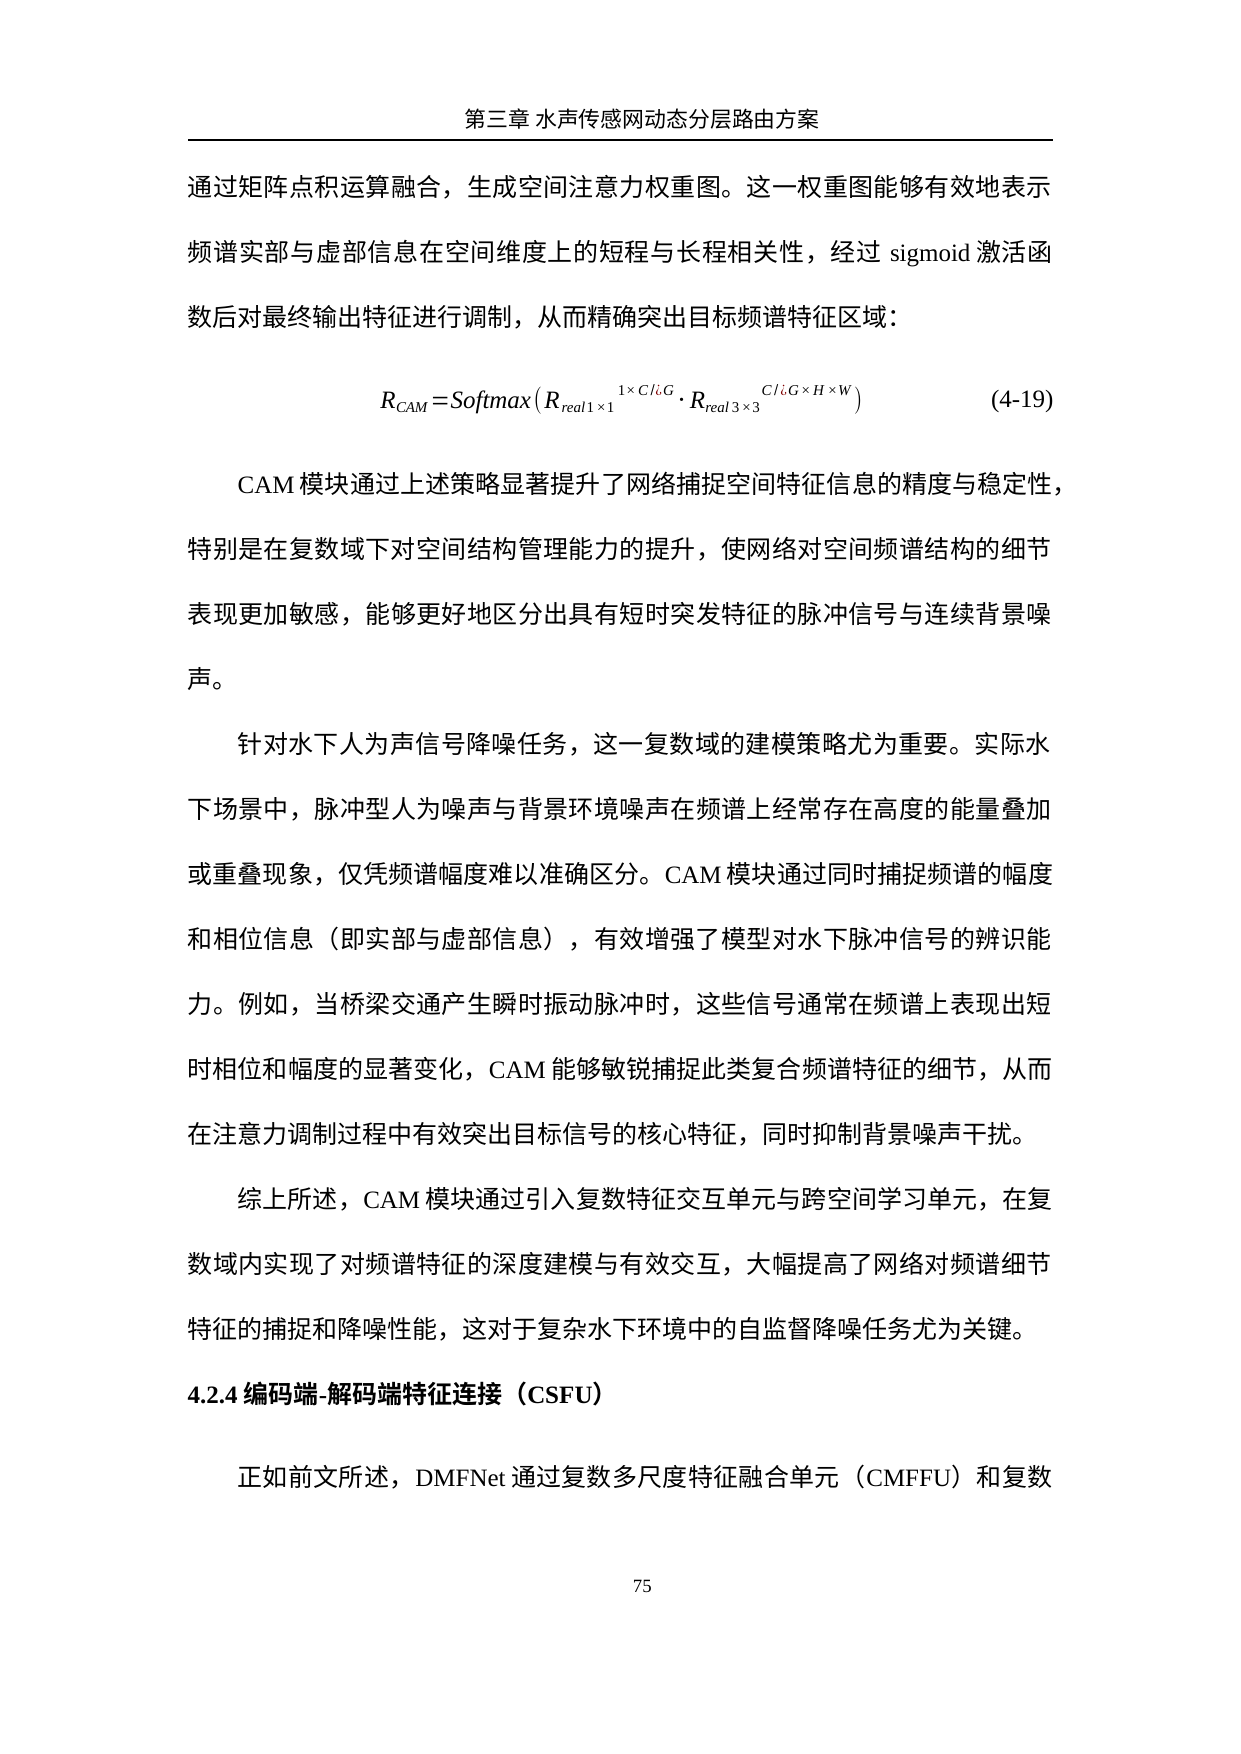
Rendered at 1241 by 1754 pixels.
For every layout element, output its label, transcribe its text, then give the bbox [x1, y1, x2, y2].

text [187, 153, 1053, 348]
text CAM模块通过上述策略显著提升了网络捕捉空间特征信息的精度与稳定性，特别是在复数域下对空间结构管理能力的提升，使网络对空间频谱结构的细节表现更加敏感，能够更好地区分出具有短时突发特征的脉冲信号与连续背景噪声。 [187, 450, 1053, 710]
text 4.2.4 编码端-解码端特征连接（CSFU） [187, 1360, 1053, 1425]
text (4-19) [187, 367, 1053, 432]
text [187, 1443, 1053, 1508]
text 针对水下人为声信号降噪任务，这一复数域的建模策略尤为重要。实际水下场景中，脉冲型人为噪声与背景环境噪声在频谱上经常存在高度的能量叠加或重叠现象，仅凭频谱幅度难以准确区分。CAM模块通过同时捕捉频谱的幅度和相位信息（即实部与虚部信息），有效增强了模型对水下脉冲信号的辨识能力。例如，当桥梁交通产生瞬时振动脉冲时，这些信号通常在频谱上表现出短时相位和幅度的显著变化，CAM能够敏锐捕捉此类复合频谱特征的细节，从而在注意力调制过程中有效突出目标信号的核心特征，同时抑制背景噪声干扰。 [187, 710, 1053, 1165]
text 综上所述，CAM模块通过引入复数特征交互单元与跨空间学习单元，在复数域内实现了对频谱特征的深度建模与有效交互，大幅提高了网络对频谱细节特征的捕捉和降噪性能，这对于复杂水下环境中的自监督降噪任务尤为关键。 [187, 1165, 1053, 1360]
